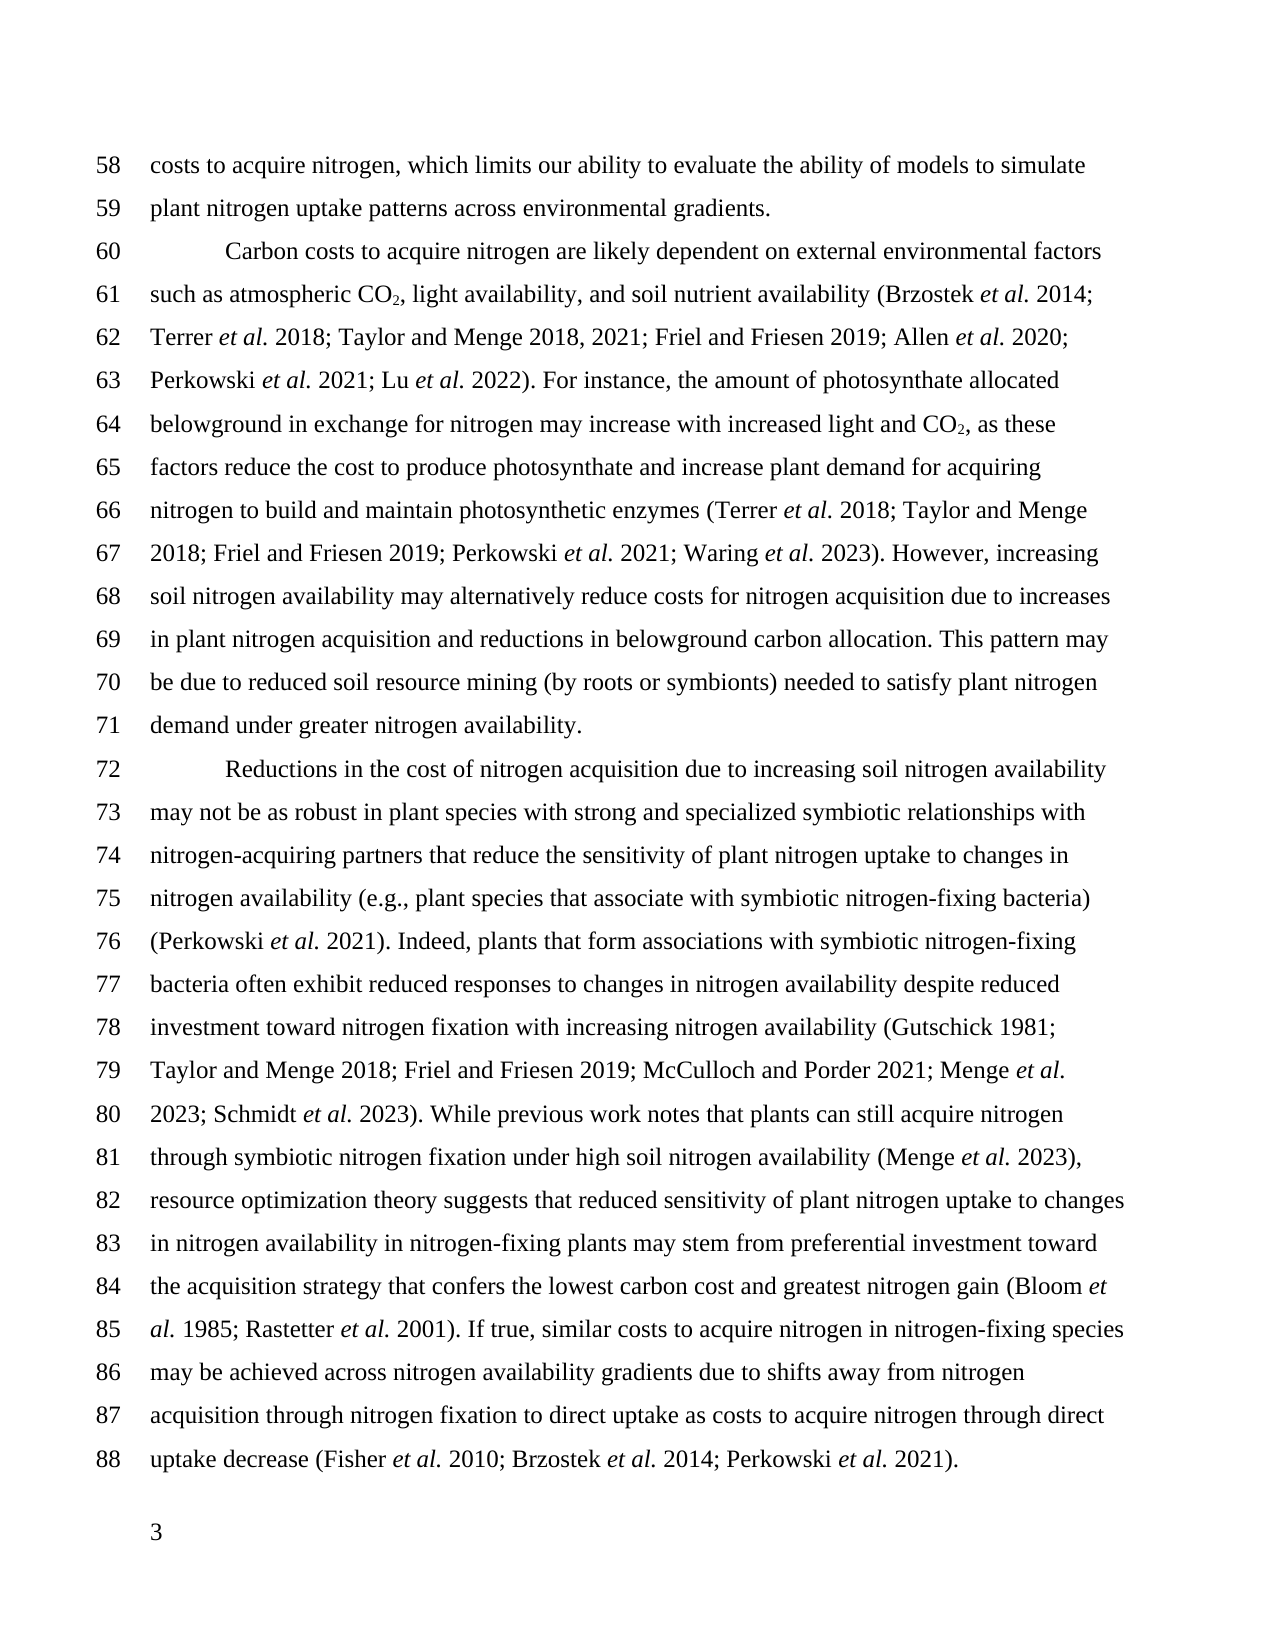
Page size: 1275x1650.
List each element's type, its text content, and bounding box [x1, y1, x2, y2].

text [150, 150, 1125, 222]
text Reductions in the cost of nitrogen acquisition due to increasing soil nitrogen availability may not be as robust in plant species with strong and specialized symbiotic relationships with nitrogen-acquiring partners that reduce the sensitivity of plant nitrogen uptake to changes in nitrogen availability (e.g., plant species that associate with symbiotic nitrogen-fixing bacteria) . Indeed, plants that form associations with symbiotic nitrogen-fixing bacteria often exhibit reduced responses to changes in nitrogen availability despite reduced investment toward nitrogen fixation with increasing nitrogen availability . While previous work notes that plants can still acquire nitrogen through symbiotic nitrogen fixation under high soil nitrogen availability , resource optimization theory suggests that reduced sensitivity of plant nitrogen uptake to changes in nitrogen availability in nitrogen-fixing plants may stem from preferential investment toward the acquisition strategy that confers the lowest carbon cost and greatest nitrogen gain . If true, similar costs to acquire nitrogen in nitrogen-fixing species may be achieved across nitrogen availability gradients due to shifts away from nitrogen acquisition through nitrogen fixation to direct uptake as costs to acquire nitrogen through direct uptake decrease . [150, 754, 1125, 1472]
text Carbon costs to acquire nitrogen are likely dependent on external environmental factors such as atmospheric CO2, light availability, and soil nutrient availability . For instance, the amount of photosynthate allocated belowground in exchange for nitrogen may increase with increased light and CO2, as these factors reduce the cost to produce photosynthate and increase plant demand for acquiring nitrogen to build and maintain photosynthetic enzymes . However, increasing soil nitrogen availability may alternatively reduce costs for nitrogen acquisition due to increases in plant nitrogen acquisition and reductions in belowground carbon allocation. This pattern may be due to reduced soil resource mining (by roots or symbionts) needed to satisfy plant nitrogen demand under greater nitrogen availability. [150, 236, 1125, 739]
